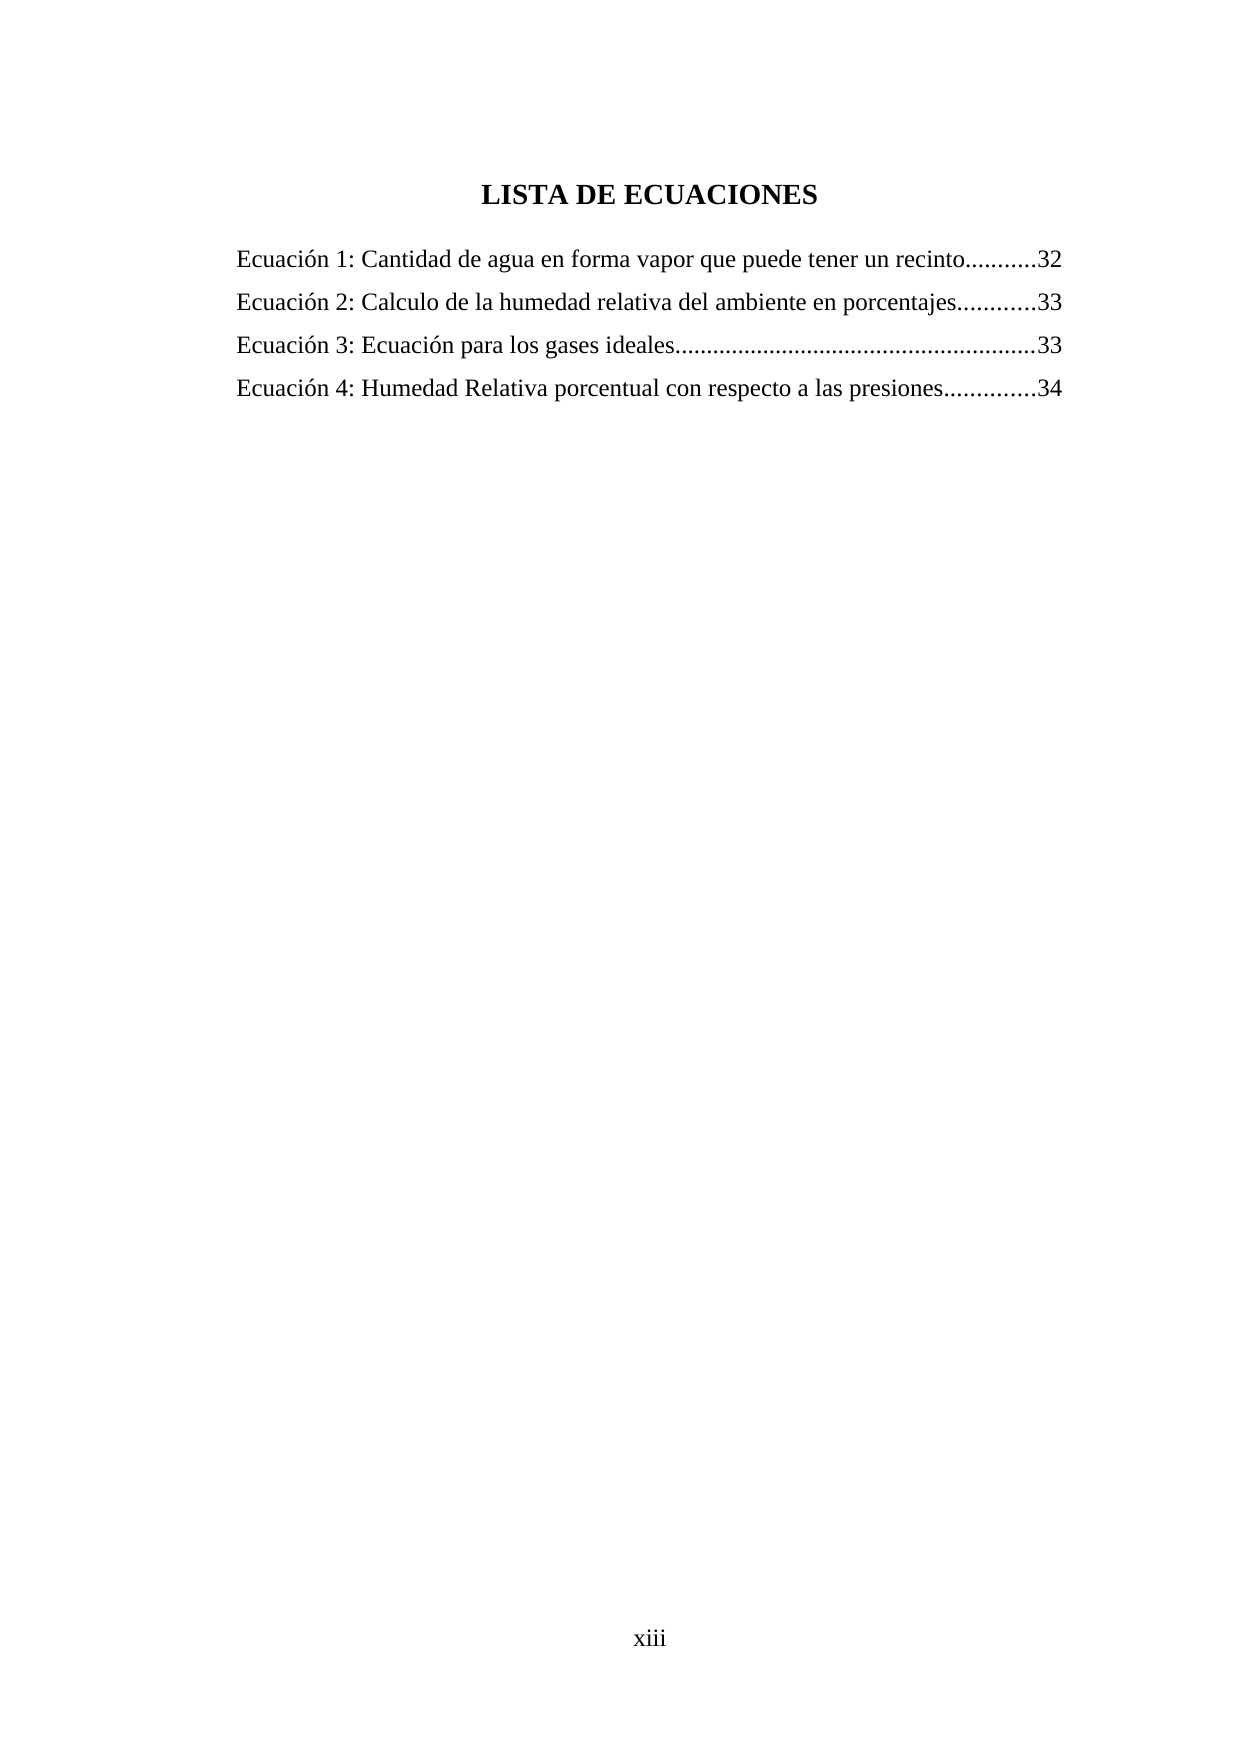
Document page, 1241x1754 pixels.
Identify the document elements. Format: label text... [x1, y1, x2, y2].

subtitle LISTA DE ECUACIONES [236, 177, 1063, 211]
text Ecuación 4: Humedad Relativa porcentual con respecto a las presiones. 34 [236, 373, 1063, 402]
text Ecuación 1: Cantidad de agua en forma vapor que puede tener un recinto. 32 [236, 244, 1063, 273]
text Ecuación 3: Ecuación para los gases ideales. 33 [236, 330, 1063, 359]
text Ecuación 2: Calculo de la humedad relativa del ambiente en porcentajes. 33 [236, 287, 1063, 316]
